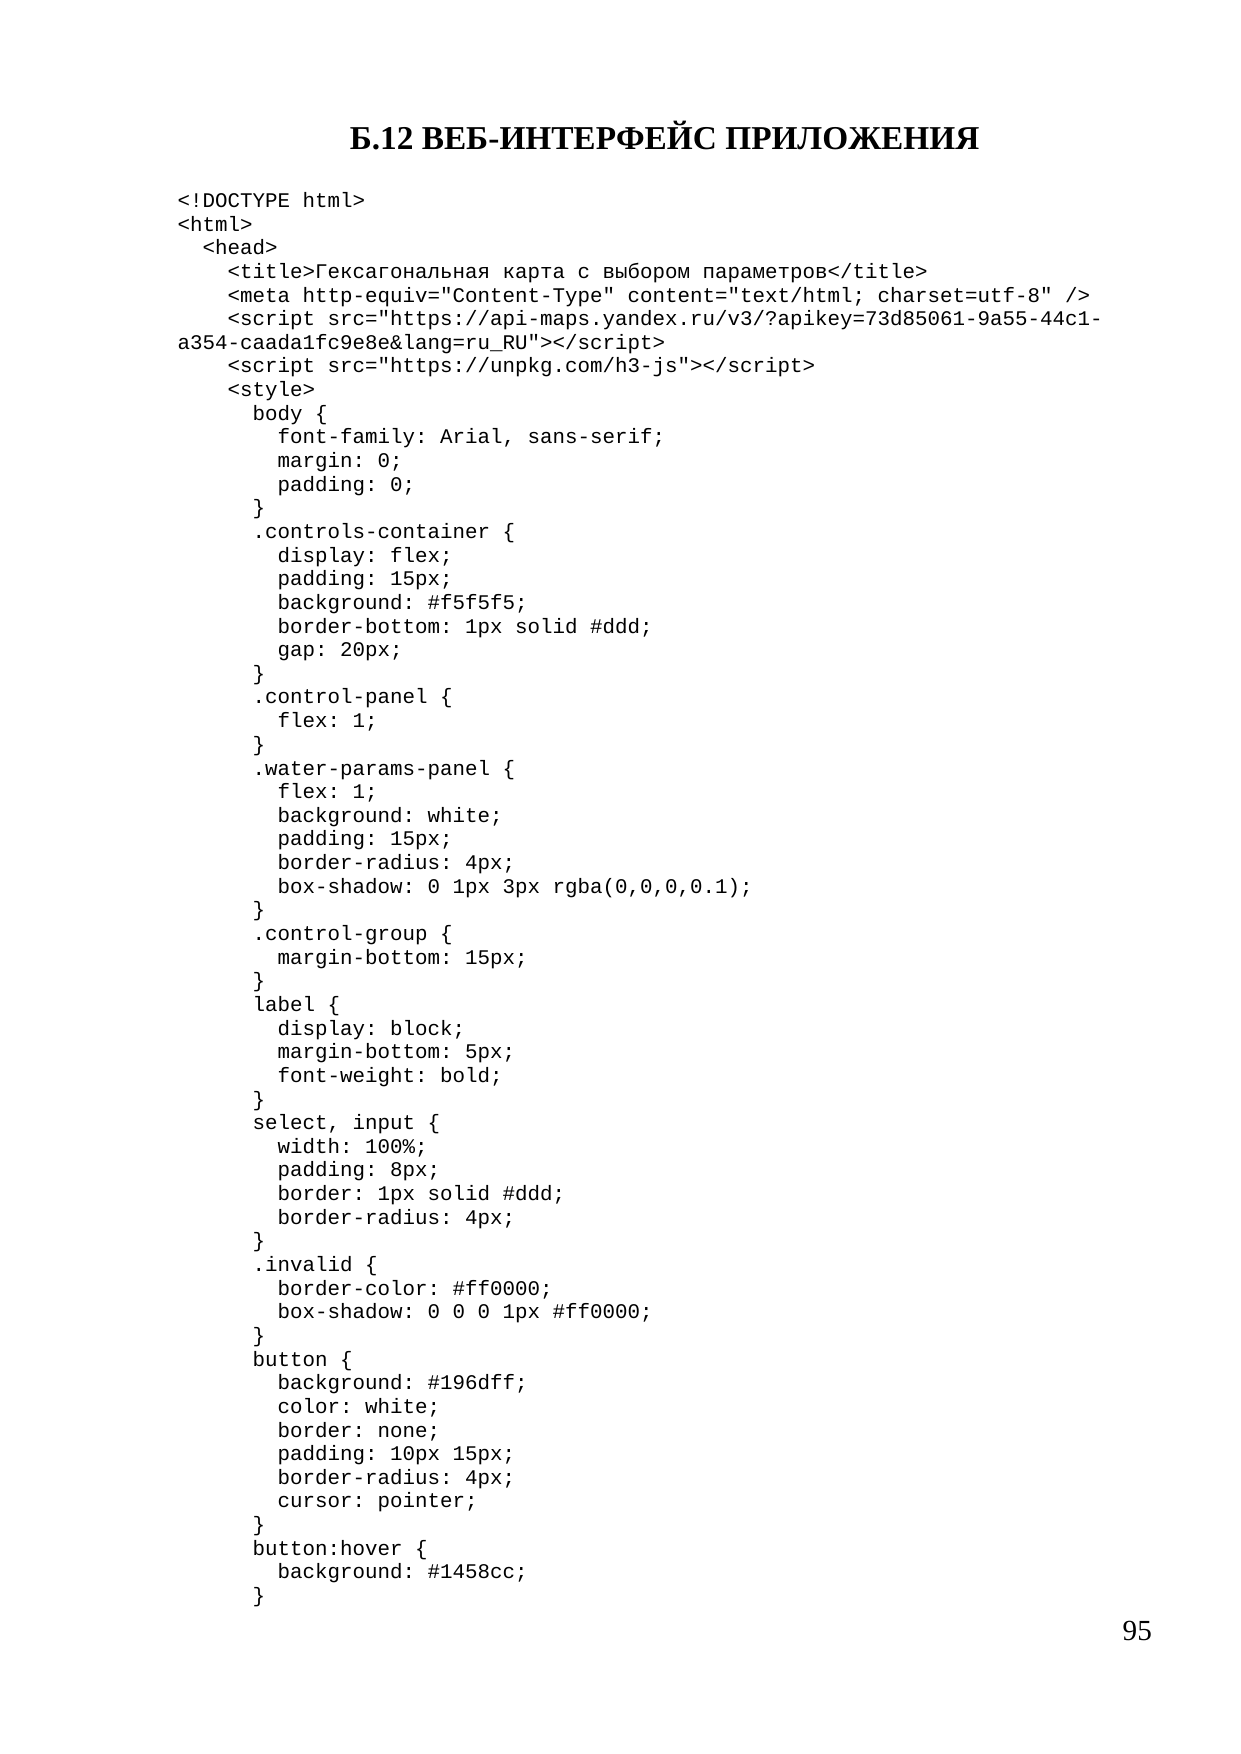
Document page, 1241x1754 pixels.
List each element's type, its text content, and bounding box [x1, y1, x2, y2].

text <script src="https://unpkg.com/h3-js"></script> [177, 356, 1152, 379]
text <html> [177, 214, 1152, 237]
text margin: 0; [177, 450, 1152, 474]
text cursor: pointer; [177, 1491, 1152, 1514]
text button:hover { [177, 1538, 1152, 1561]
text <title>Гексагональная карта с выбором параметров</title> [177, 261, 1152, 284]
text <script src="https://api-maps.yandex.ru/v3/?apikey=73d85061-9a55-44c1-a354-caada1fc9e8e&lang=ru_RU"></script> [177, 308, 1152, 356]
text <!DOCTYPE html> [177, 190, 1152, 214]
text gap: 20px; [177, 639, 1152, 663]
text font-family: Arial, sans-serif; [177, 426, 1152, 450]
text } [177, 1514, 1152, 1538]
text <head> [177, 237, 1152, 261]
text border-color: #ff0000; [177, 1278, 1152, 1301]
text margin-bottom: 15px; [177, 947, 1152, 970]
text padding: 8px; [177, 1159, 1152, 1183]
text font-weight: bold; [177, 1065, 1152, 1088]
text display: flex; [177, 545, 1152, 568]
text padding: 15px; [177, 828, 1152, 852]
text .control-group { [177, 923, 1152, 947]
text border-bottom: 1px solid #ddd; [177, 616, 1152, 639]
text } [177, 734, 1152, 757]
text flex: 1; [177, 781, 1152, 805]
text .control-panel { [177, 687, 1152, 710]
text display: block; [177, 1018, 1152, 1041]
text background: #1458cc; [177, 1561, 1152, 1585]
text } [177, 899, 1152, 923]
text border: none; [177, 1419, 1152, 1443]
text flex: 1; [177, 710, 1152, 734]
text } [177, 497, 1152, 521]
text } [177, 1585, 1152, 1609]
subtitle Б.12 ВЕБ-ИНТЕРФЕЙС ПРИЛОЖЕНИЯ [177, 118, 1152, 156]
text select, input { [177, 1112, 1152, 1136]
text background: #196dff; [177, 1372, 1152, 1396]
text body { [177, 403, 1152, 426]
text width: 100%; [177, 1136, 1152, 1159]
text } [177, 970, 1152, 994]
text <style> [177, 379, 1152, 403]
text padding: 15px; [177, 568, 1152, 592]
text box-shadow: 0 1px 3px rgba(0,0,0,0.1); [177, 876, 1152, 899]
text label { [177, 994, 1152, 1018]
text padding: 10px 15px; [177, 1443, 1152, 1467]
text margin-bottom: 5px; [177, 1041, 1152, 1065]
text border-radius: 4px; [177, 1207, 1152, 1230]
text background: #f5f5f5; [177, 592, 1152, 616]
text .water-params-panel { [177, 757, 1152, 781]
text .invalid { [177, 1254, 1152, 1278]
text <meta http-equiv="Content-Type" content="text/html; charset=utf-8" /> [177, 284, 1152, 308]
text } [177, 1325, 1152, 1349]
text color: white; [177, 1396, 1152, 1419]
text border: 1px solid #ddd; [177, 1183, 1152, 1207]
text } [177, 663, 1152, 687]
text } [177, 1230, 1152, 1254]
text background: white; [177, 805, 1152, 828]
text } [177, 1088, 1152, 1112]
text padding: 0; [177, 474, 1152, 497]
text button { [177, 1349, 1152, 1372]
text .controls-container { [177, 521, 1152, 545]
text border-radius: 4px; [177, 852, 1152, 876]
text box-shadow: 0 0 0 1px #ff0000; [177, 1301, 1152, 1325]
text border-radius: 4px; [177, 1467, 1152, 1491]
